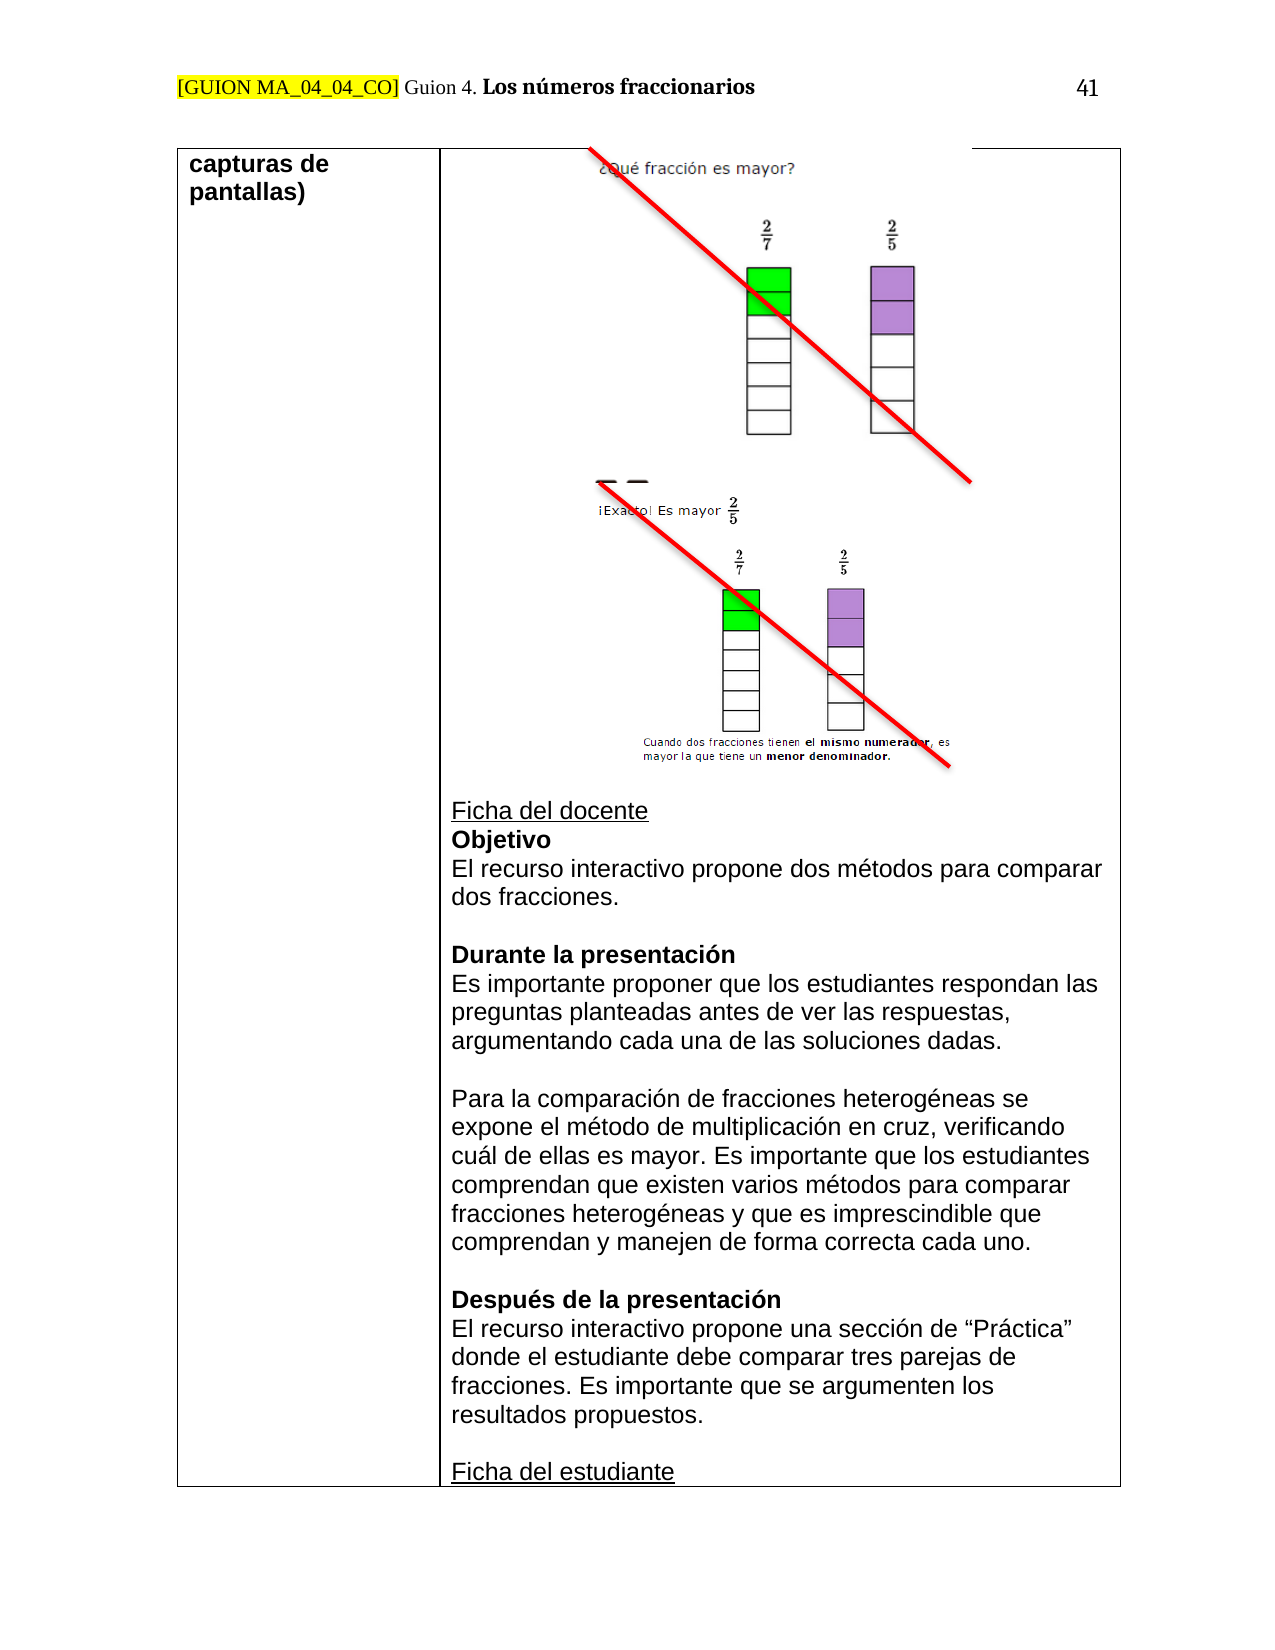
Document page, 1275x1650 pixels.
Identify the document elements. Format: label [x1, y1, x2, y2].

picture [594, 148, 972, 480]
picture [588, 151, 969, 768]
table_cell [441, 149, 1120, 1486]
table_cell [178, 149, 439, 1486]
